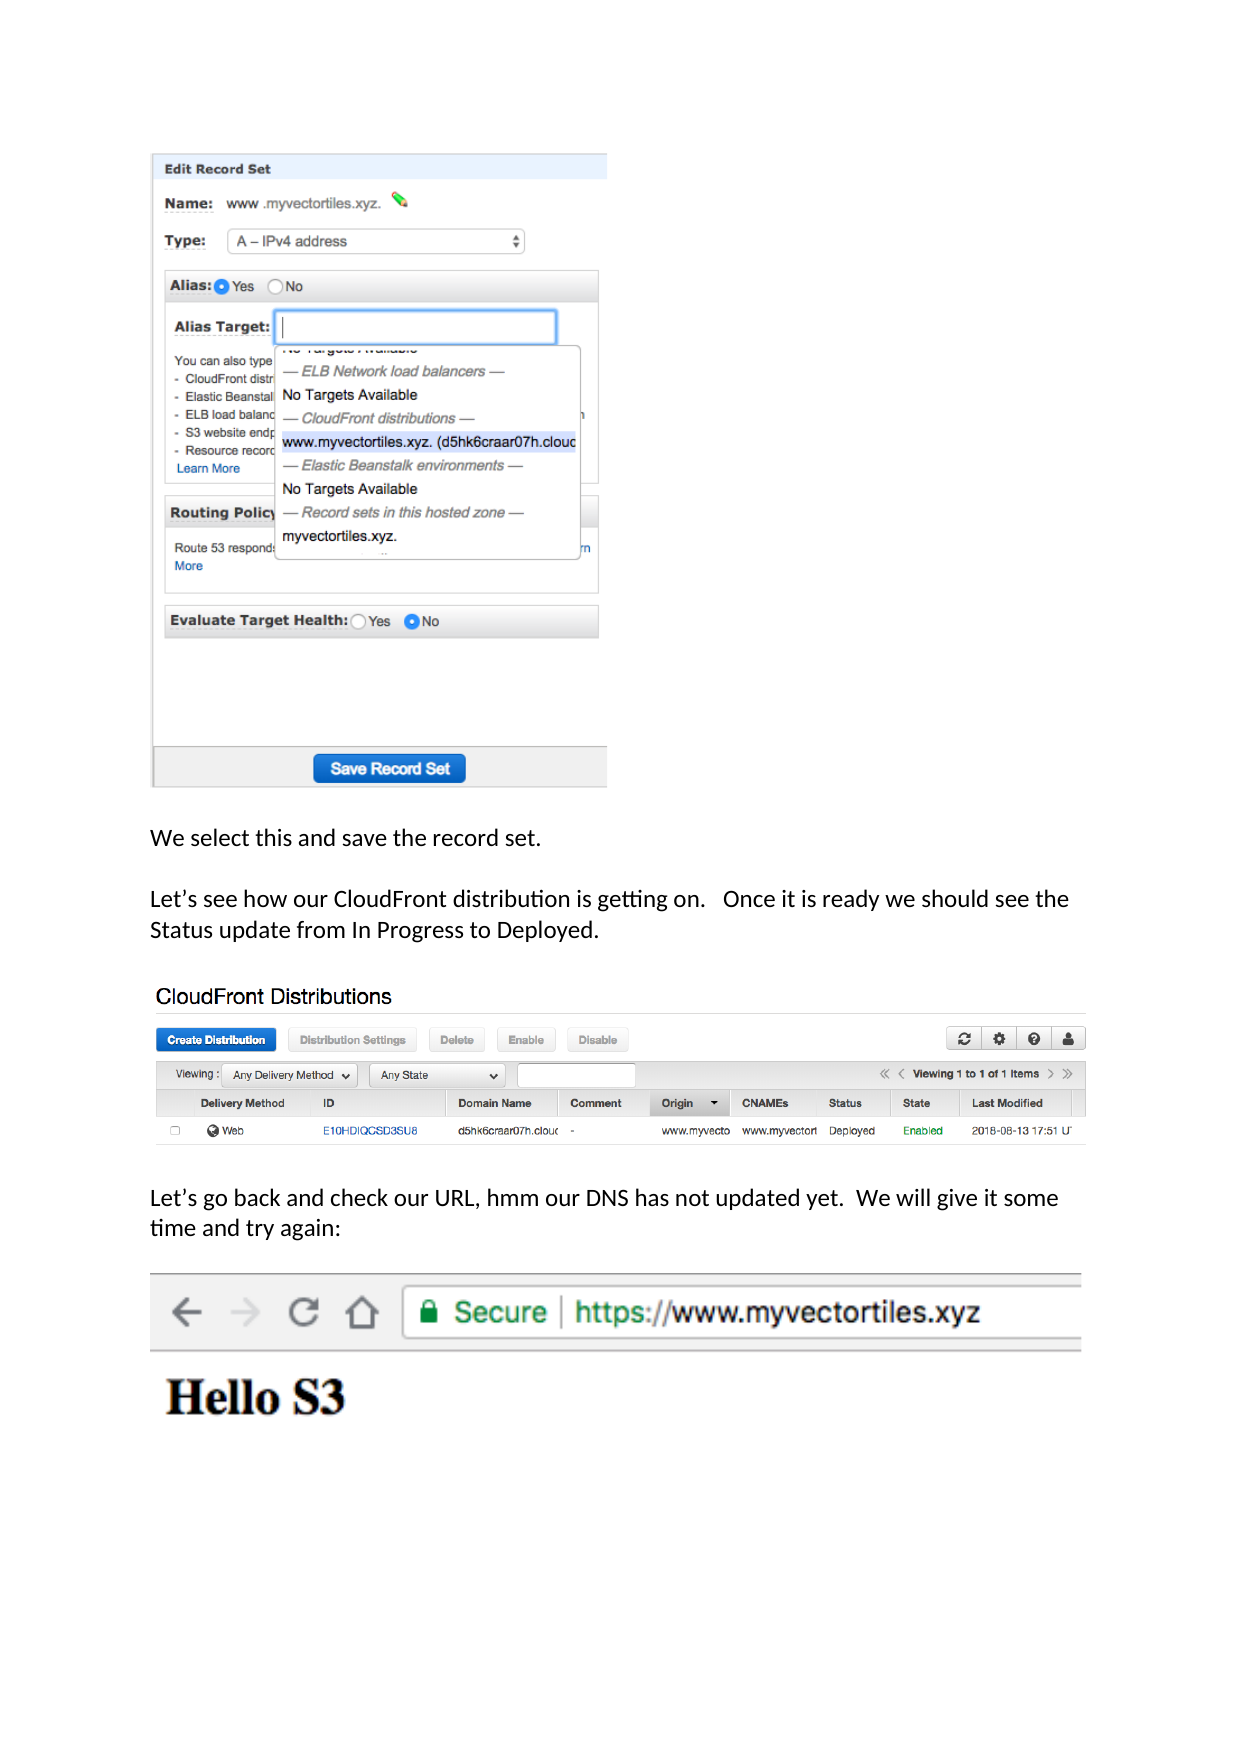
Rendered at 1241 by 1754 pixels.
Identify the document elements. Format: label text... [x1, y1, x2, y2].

picture [150, 1273, 1082, 1594]
picture [150, 974, 1090, 1152]
text Let’s go back and check our URL, hmm our DNS has not updated yet. We will give it some time and try again: [150, 1182, 1090, 1243]
text Let’s see how our CloudFront distribution is getting on. Once it is ready we should see the Status update from In Progress to Deployed. [150, 883, 1090, 944]
text We select this and save the record set. [150, 822, 1090, 853]
picture [150, 150, 608, 792]
